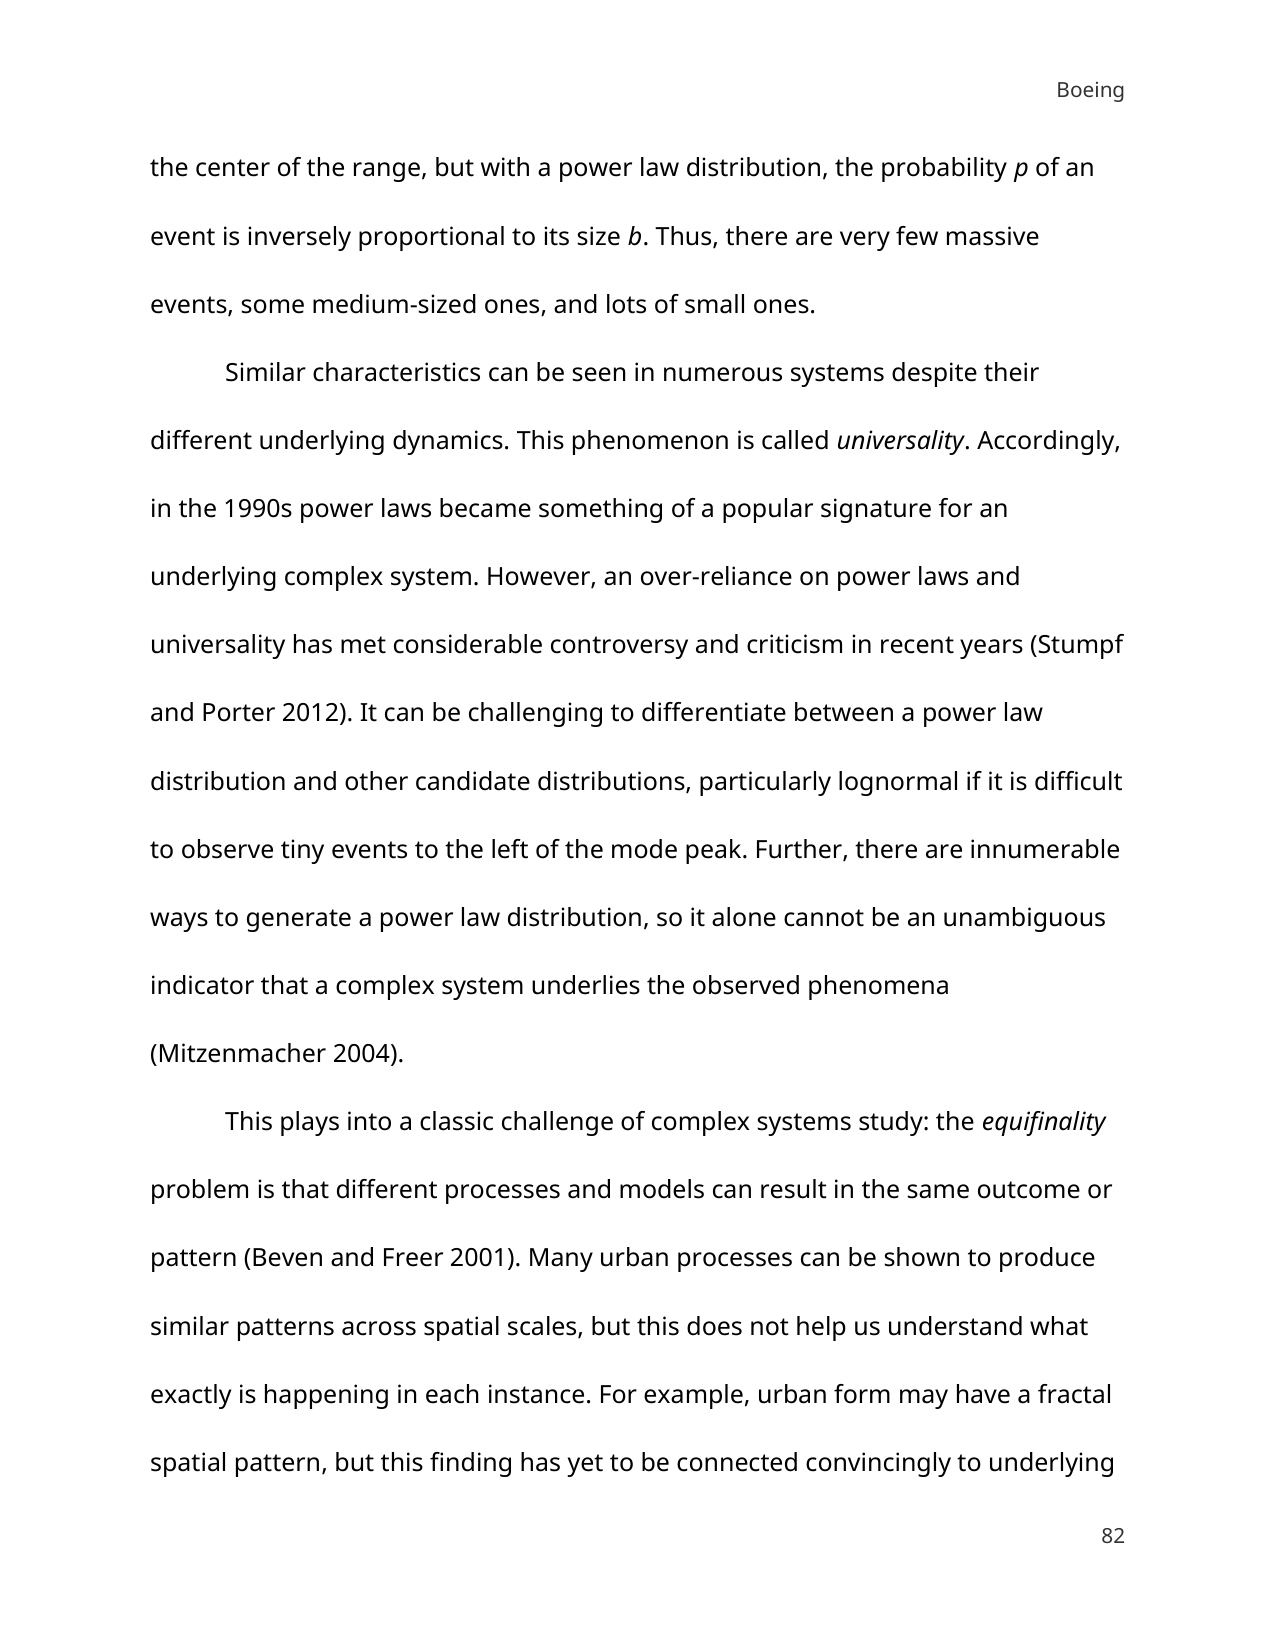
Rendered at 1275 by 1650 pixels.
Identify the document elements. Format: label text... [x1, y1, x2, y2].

text Similar characteristics can be seen in numerous systems despite their different underlying dynamics. This phenomenon is called universality. Accordingly, in the 1990s power laws became something of a popular signature for an underlying complex system. However, an over-reliance on power laws and universality has met considerable controversy and criticism in recent years (Stumpf and Porter 2012). It can be challenging to differentiate between a power law distribution and other candidate distributions, particularly lognormal if it is difficult to observe tiny events to the left of the mode peak. Further, there are innumerable ways to generate a power law distribution, so it alone cannot be an unambiguous indicator that a complex system underlies the observed phenomena (Mitzenmacher 2004). [150, 354, 1125, 1070]
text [150, 150, 1125, 320]
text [150, 1104, 1125, 1478]
